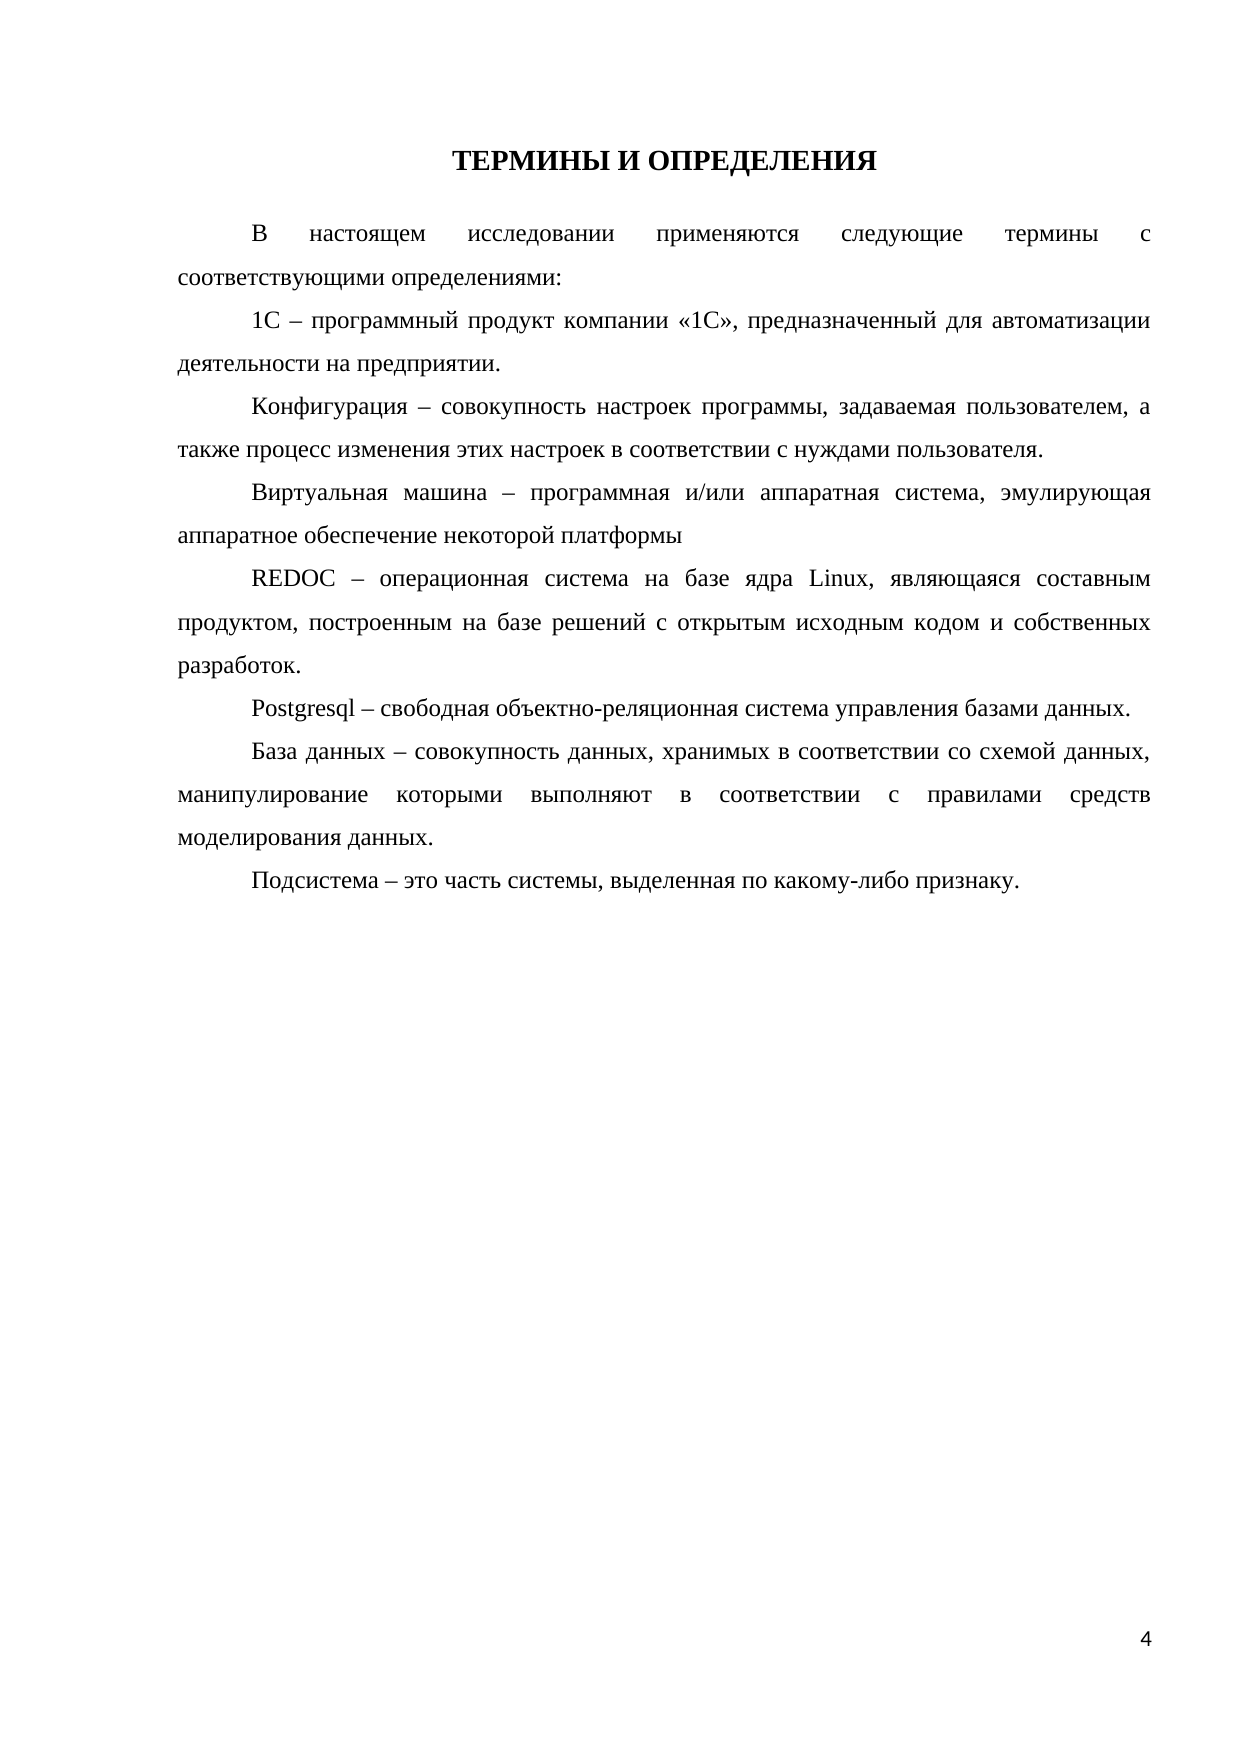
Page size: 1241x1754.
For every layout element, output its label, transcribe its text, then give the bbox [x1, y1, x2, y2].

text Конфигурация – совокупность настроек программы, задаваемая пользователем, а также процесс изменения этих настроек в соответствии с нуждами пользователя. [177, 391, 1152, 463]
text REDOC – операционная система на базе ядра Linux, являющаяся составным продуктом, построенным на базе решений с открытым исходным кодом и собственных разработок. [177, 563, 1152, 678]
text База данных – совокупность данных, хранимых в соответствии со схемой данных, манипулирование которыми выполняют в соответствии с правилами средств моделирования данных. [177, 736, 1152, 851]
text 1С – программный продукт компании «1С», предназначенный для автоматизации деятельности на предприятии. [177, 305, 1152, 377]
text Виртуальная машина – программная и/или аппаратная система, эмулирующая аппаратное обеспечение некоторой платформы [177, 477, 1152, 549]
text Подсистема – это часть системы, выделенная по какому-либо признаку. [177, 865, 1152, 894]
text ТЕРМИНЫ И ОПРЕДЕЛЕНИЯ [177, 143, 1152, 177]
text В настоящем исследовании применяются следующие термины с соответствующими определениями: [177, 218, 1152, 290]
text Postgresql – свободная объектно-реляционная система управления базами данных. [177, 693, 1152, 722]
